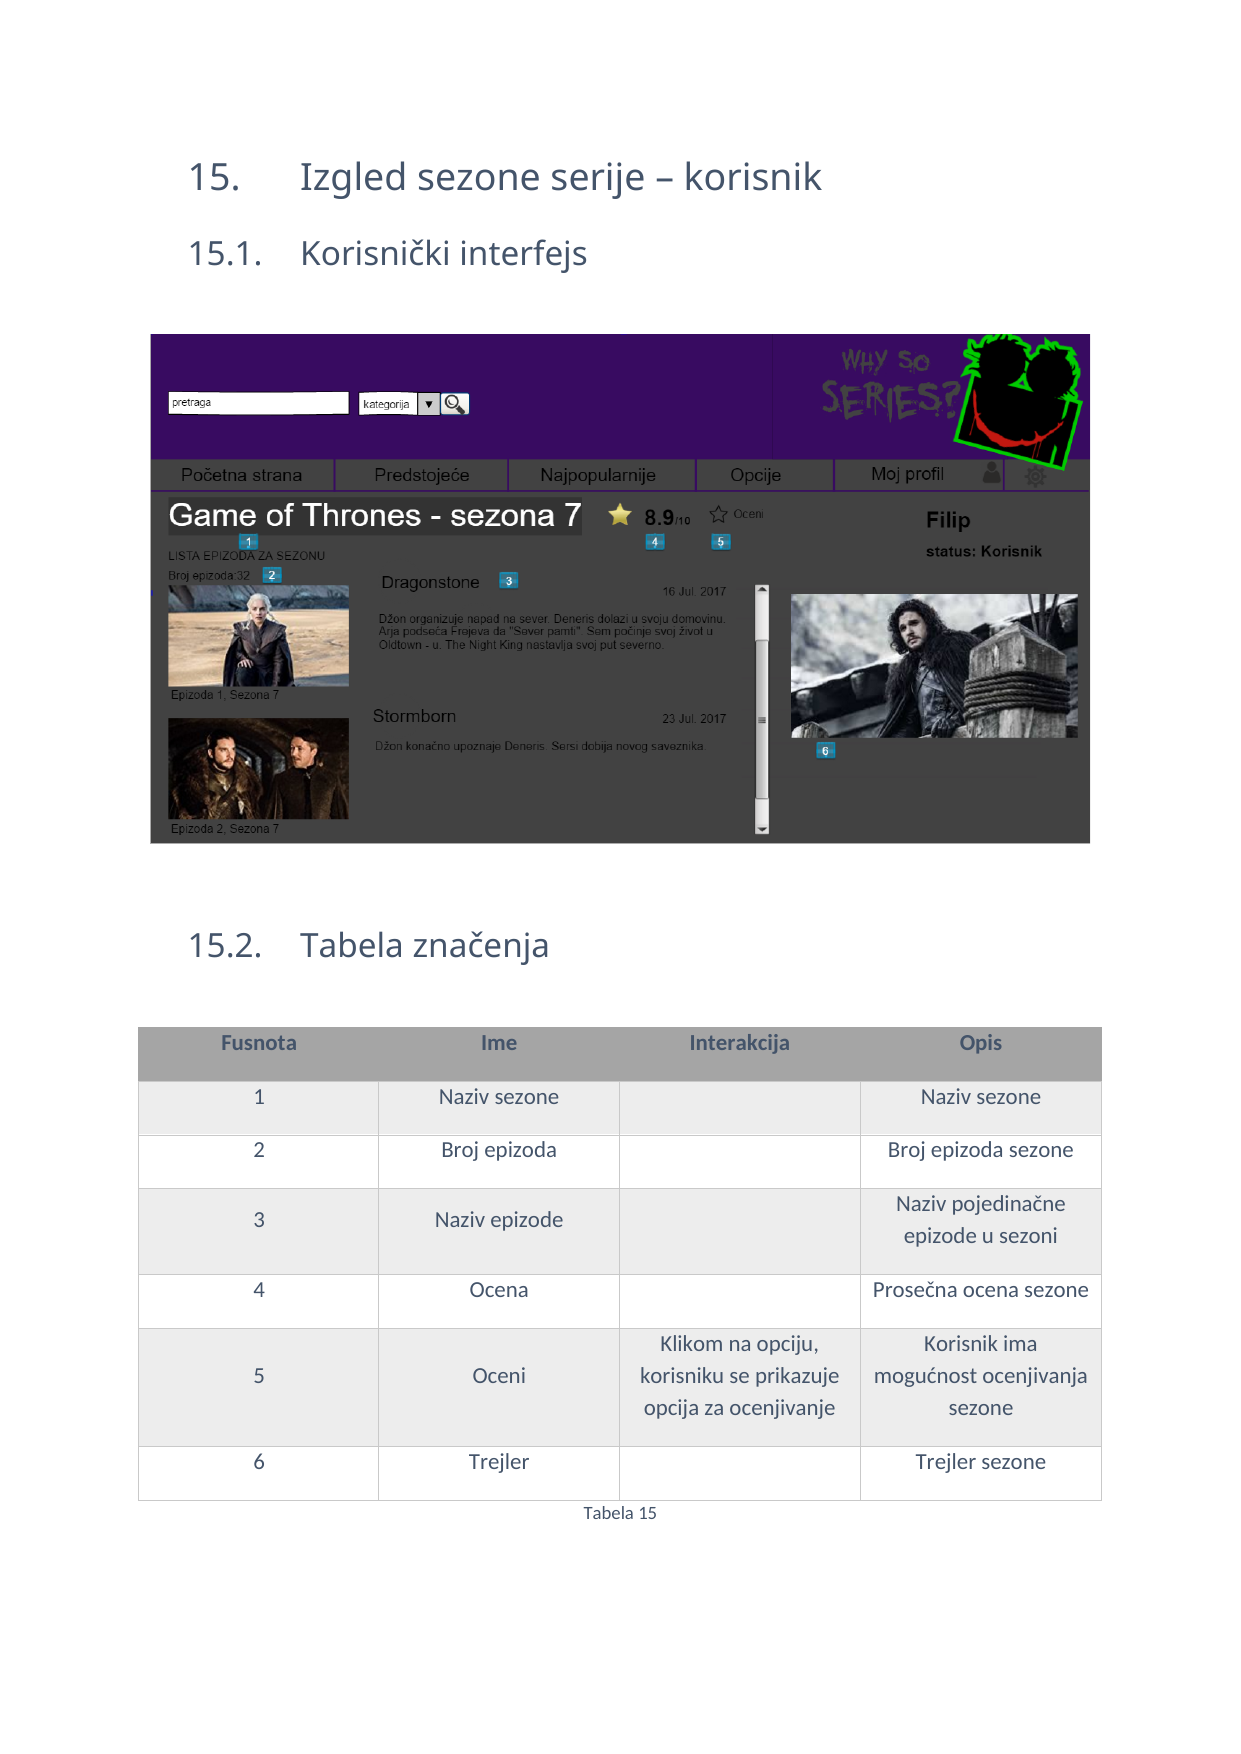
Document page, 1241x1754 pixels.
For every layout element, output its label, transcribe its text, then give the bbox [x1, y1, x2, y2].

table_cell Naziv sezone [379, 1082, 619, 1134]
table_cell [620, 1275, 860, 1328]
subtitle Korisnički interfejs [187, 229, 1090, 275]
table_header Interakcija [620, 1028, 860, 1081]
table_cell Oceni [379, 1329, 619, 1446]
table_cell [620, 1136, 860, 1188]
table_cell 6 [139, 1447, 378, 1500]
subtitle Tabela značenja [187, 922, 1090, 967]
table_cell Korisnik ima mogućnost ocenjivanja sezone [861, 1329, 1101, 1446]
table_cell 1 [139, 1082, 378, 1134]
table_cell 2 [139, 1136, 378, 1188]
table_cell Naziv pojedinačne epizode u sezoni [861, 1189, 1101, 1274]
table_cell Ocena [379, 1275, 619, 1328]
table_header Opis [861, 1028, 1101, 1081]
table_cell Broj epizoda sezone [861, 1136, 1101, 1188]
table_header Fusnota [139, 1028, 378, 1081]
text Tabela 15 [150, 1501, 1090, 1524]
picture [150, 334, 1091, 844]
table_cell Trejler sezone [861, 1447, 1101, 1500]
table_cell [620, 1447, 860, 1500]
table_cell [620, 1082, 860, 1134]
table_header Ime [379, 1028, 619, 1081]
table_cell Prosečna ocena sezone [861, 1275, 1101, 1328]
subtitle Izgled sezone serije – korisnik [187, 150, 1090, 201]
table_cell Naziv epizode [379, 1189, 619, 1274]
table_cell Klikom na opciju, korisniku se prikazuje opcija za ocenjivanje [620, 1329, 860, 1446]
table_cell Trejler [379, 1447, 619, 1500]
table_cell Broj epizoda [379, 1136, 619, 1188]
table_cell 4 [139, 1275, 378, 1328]
table_cell Naziv sezone [861, 1082, 1101, 1134]
table_cell 3 [139, 1189, 378, 1274]
table_cell 5 [139, 1329, 378, 1446]
table_cell [620, 1189, 860, 1274]
